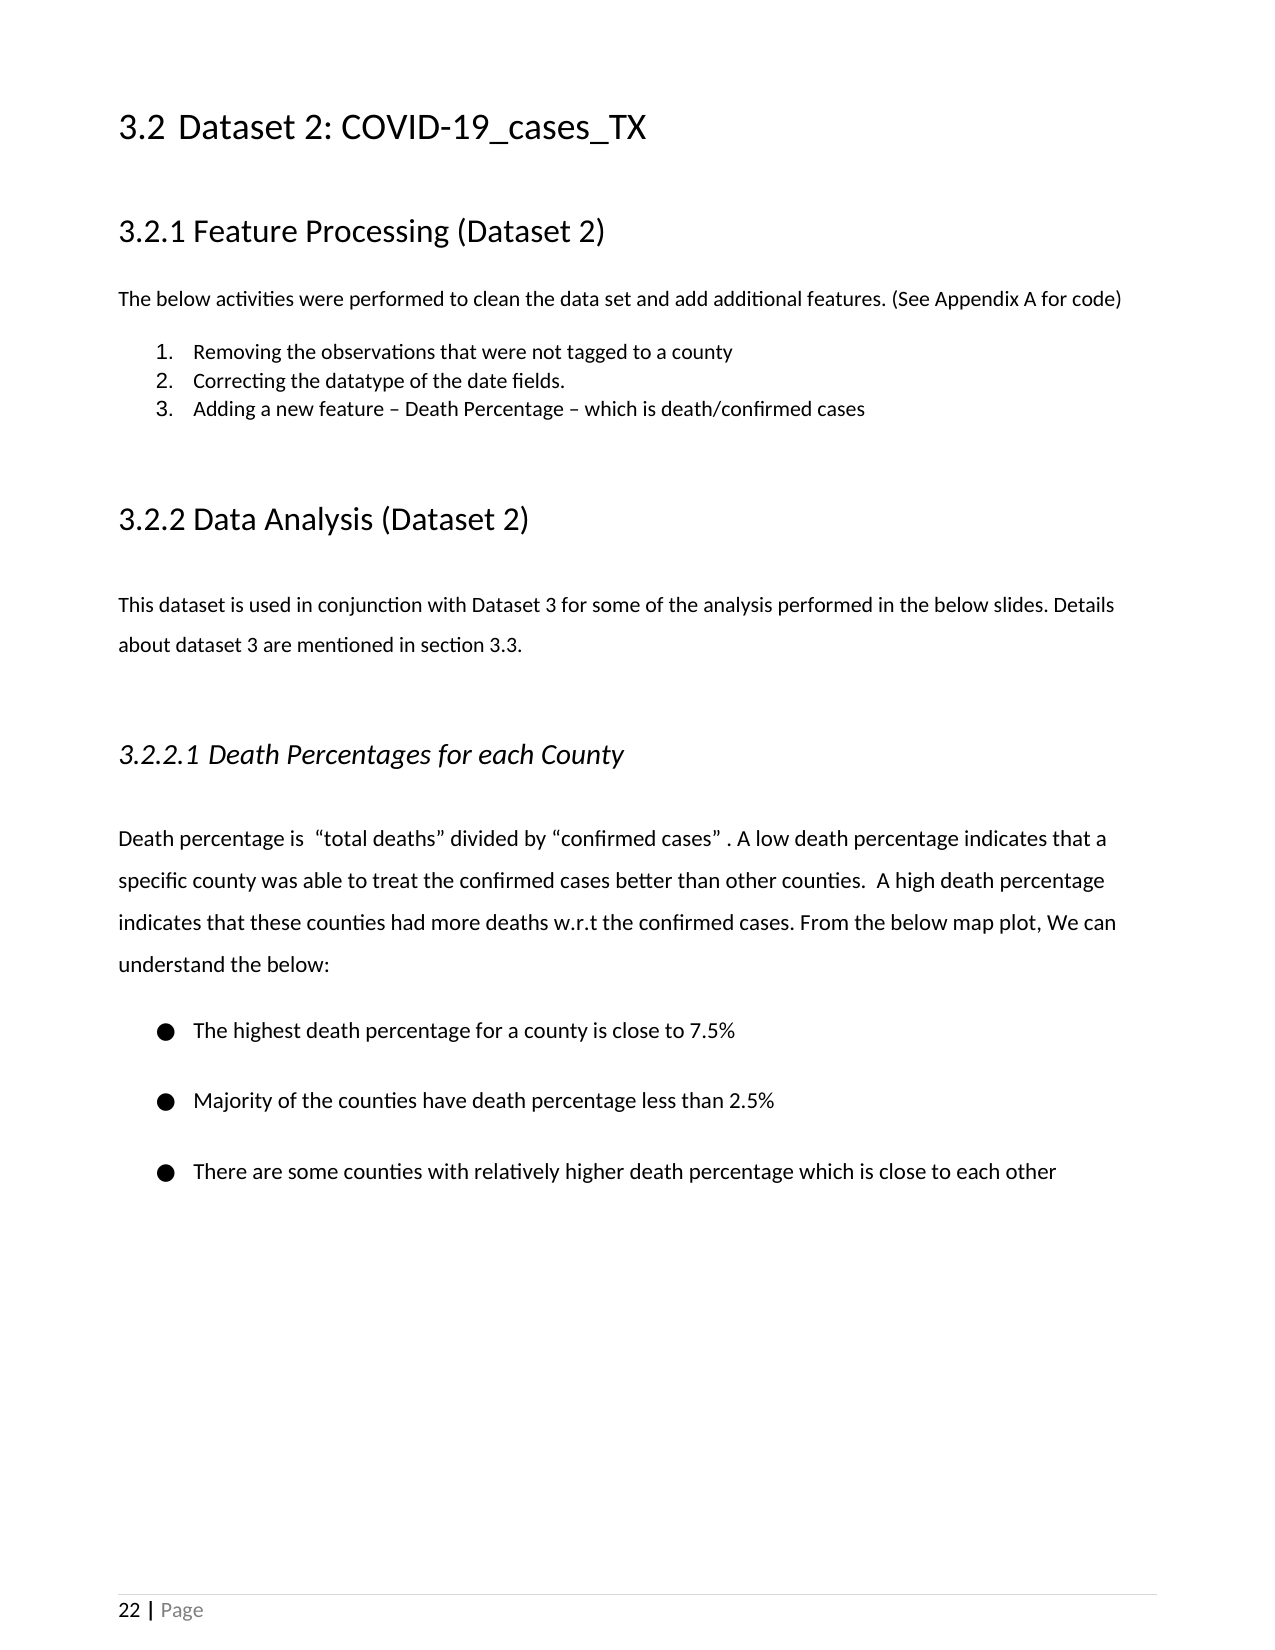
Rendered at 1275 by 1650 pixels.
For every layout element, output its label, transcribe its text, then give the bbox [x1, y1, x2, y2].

list Removing the observations that were not tagged to a county [156, 338, 1157, 365]
text Death percentage is “total deaths” divided by “confirmed cases” . A low death percentage indicates that a specific county was able to treat the confirmed cases better than other counties. A high death percentage indicates that these counties had more deaths w.r.t the confirmed cases. From the below map plot, We can understand the below: [118, 824, 1157, 978]
subtitle Data Analysis (Dataset 2) [118, 498, 1157, 538]
list Majority of the counties have death percentage less than 2.5% [156, 1075, 1157, 1122]
subtitle Feature Processing (Dataset 2) [118, 210, 1157, 251]
text The below activities were performed to clean the data set and add additional features. (See Appendix A for code) [118, 286, 1157, 312]
list There are some counties with relatively higher death percentage which is close to each other [156, 1145, 1157, 1192]
subtitle Death Percentages for each County [118, 736, 1157, 771]
list The highest death percentage for a county is close to 7.5% [156, 1004, 1157, 1051]
list Adding a new feature – Death Percentage – which is death/confirmed cases [156, 396, 1157, 422]
subtitle Dataset 2: COVID-19_cases_TX [118, 103, 1157, 149]
list Correcting the datatype of the date fields. [156, 367, 1157, 393]
text This dataset is used in conjunction with Dataset 3 for some of the analysis performed in the below slides. Details about dataset 3 are mentioned in section 3.3. [118, 591, 1157, 657]
